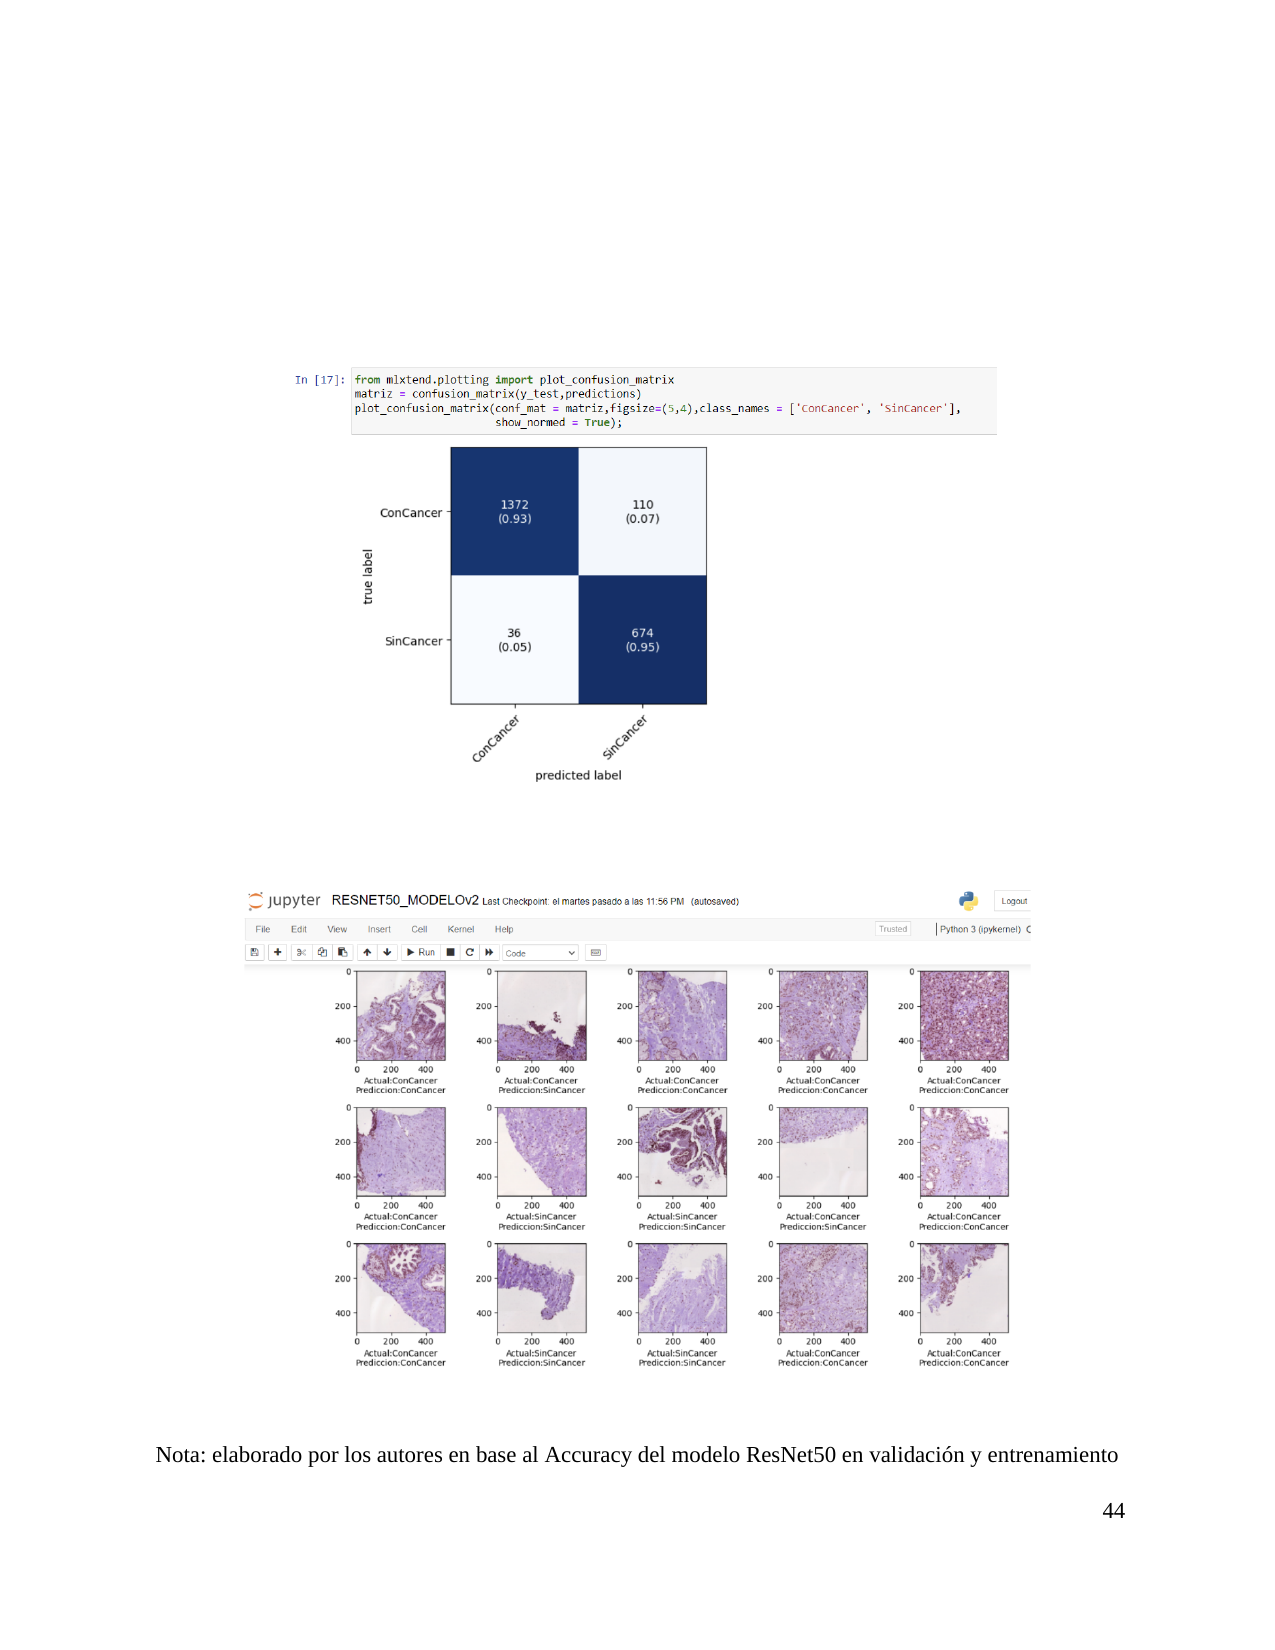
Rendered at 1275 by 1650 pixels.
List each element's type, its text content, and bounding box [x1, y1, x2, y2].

picture [278, 361, 997, 795]
text Nota: elaborado por los autores en base al Accuracy del modelo ResNet50 en validación y entrenamiento [150, 1441, 1125, 1468]
picture [244, 888, 1031, 1367]
